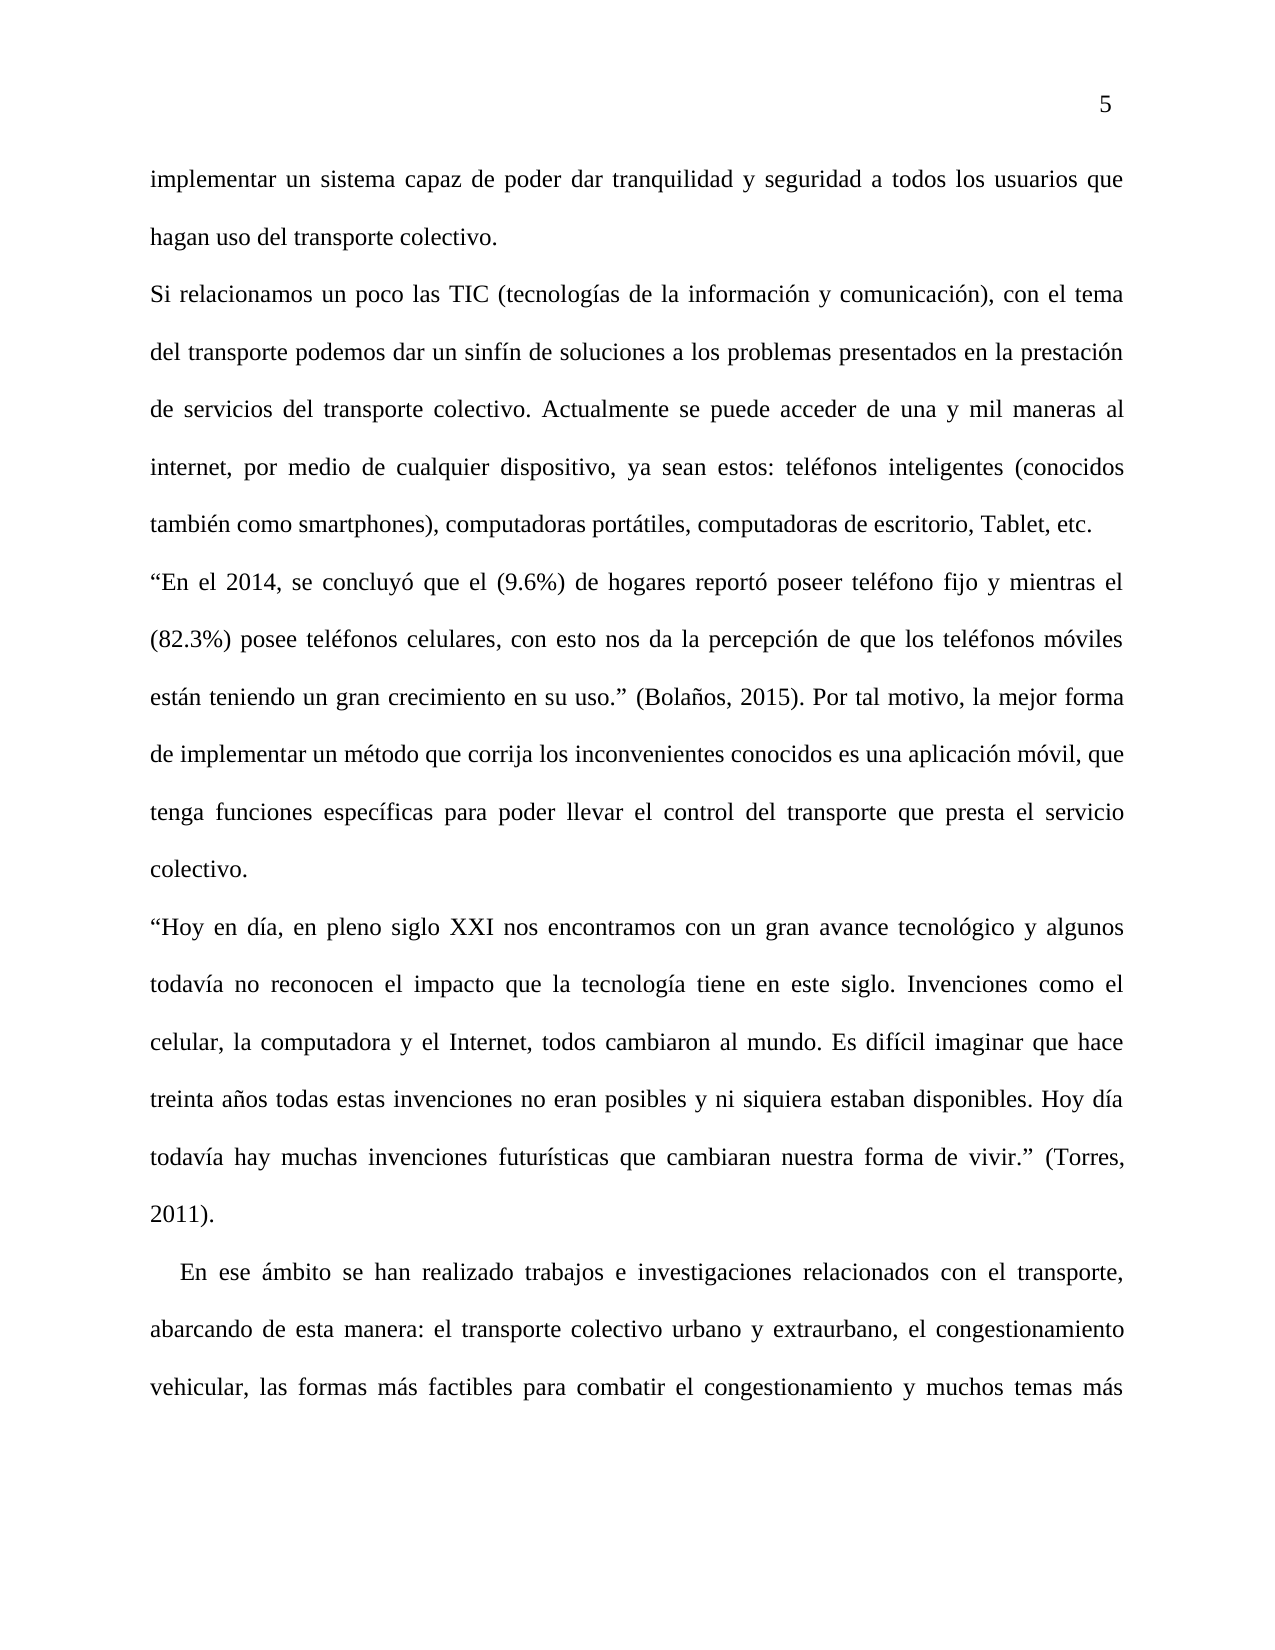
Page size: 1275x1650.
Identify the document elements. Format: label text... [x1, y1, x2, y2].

text “Hoy en día, en pleno siglo XXI nos encontramos con un gran avance tecnológico y algunos todavía no reconocen el impacto que la tecnología tiene en este siglo. Invenciones como el celular, la computadora y el Internet, todos cambiaron al mundo. Es difícil imaginar que hace treinta años todas estas invenciones no eran posibles y ni siquiera estaban disponibles. Hoy día todavía hay muchas invenciones futurísticas que cambiaran nuestra forma de vivir.” . [150, 912, 1125, 1228]
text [150, 1257, 1125, 1401]
text Si relacionamos un poco las TIC (tecnologías de la información y comunicación), con el tema del transporte podemos dar un sinfín de soluciones a los problemas presentados en la prestación de servicios del transporte colectivo. Actualmente se puede acceder de una y mil maneras al internet, por medio de cualquier dispositivo, ya sean estos: teléfonos inteligentes (conocidos también como smartphones), computadoras portátiles, computadoras de escritorio, Tablet, etc. [150, 279, 1125, 538]
text “En el 2014, se concluyó que el (9.6%) de hogares reportó poseer teléfono fijo y mientras el (82.3%) posee teléfonos celulares, con esto nos da la percepción de que los teléfonos móviles están teniendo un gran crecimiento en su uso.” . Por tal motivo, la mejor forma de implementar un método que corrija los inconvenientes conocidos es una aplicación móvil, que tenga funciones específicas para poder llevar el control del transporte que presta el servicio colectivo. [150, 567, 1125, 883]
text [150, 164, 1125, 251]
